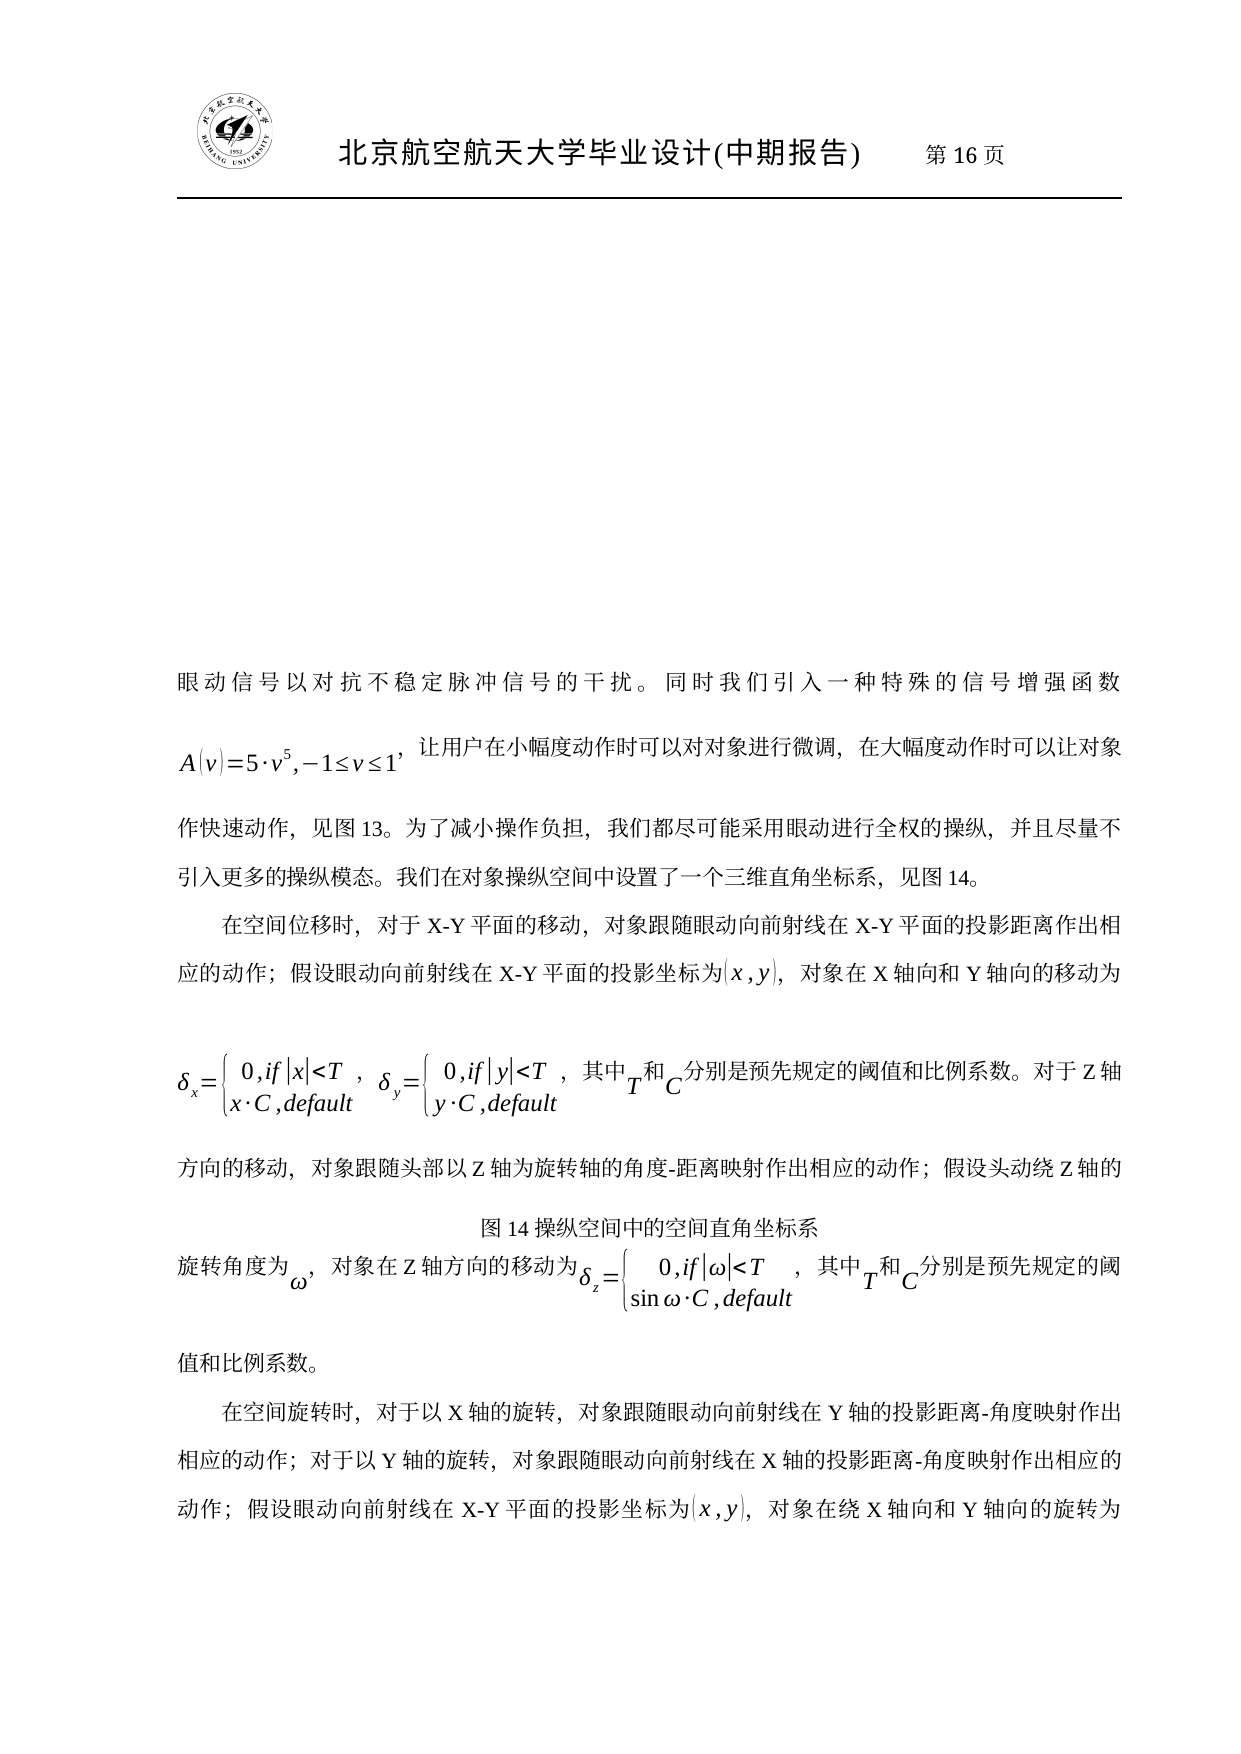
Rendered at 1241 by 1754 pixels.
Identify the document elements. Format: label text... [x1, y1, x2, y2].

text 在空间旋转时，对于以X轴的旋转，对象跟随眼动向前射线在Y轴的投影距离-角度映射作出相应的动作；对于以Y轴的旋转，对象跟随眼动向前射线在X轴的投影距离-角度映射作出相应的动作；假设眼动向前射线在X-Y平面的投影坐标为，对象在绕X轴向和Y轴向的旋转为，，其中和分别是预先规定的阈值和比例系数。。 [177, 1394, 1122, 1524]
picture [197, 93, 273, 169]
text 在空间位移时，对于X-Y平面的移动，对象跟随眼动向前射线在X-Y平面的投影距离作出相应的动作；假设眼动向前射线在X-Y平面的投影坐标为，对象在X轴向和Y轴向的移动为，，其中和分别是预先规定的阈值和比例系数。对于Z轴方向的移动，对象跟随头部以Z轴为旋转轴的角度-距离映射作出相应的动作；假设头动绕Z轴的旋转角度为，对象在Z轴方向的移动为，其中和分别是预先规定的阈值和比例系数。 [177, 907, 1122, 1379]
